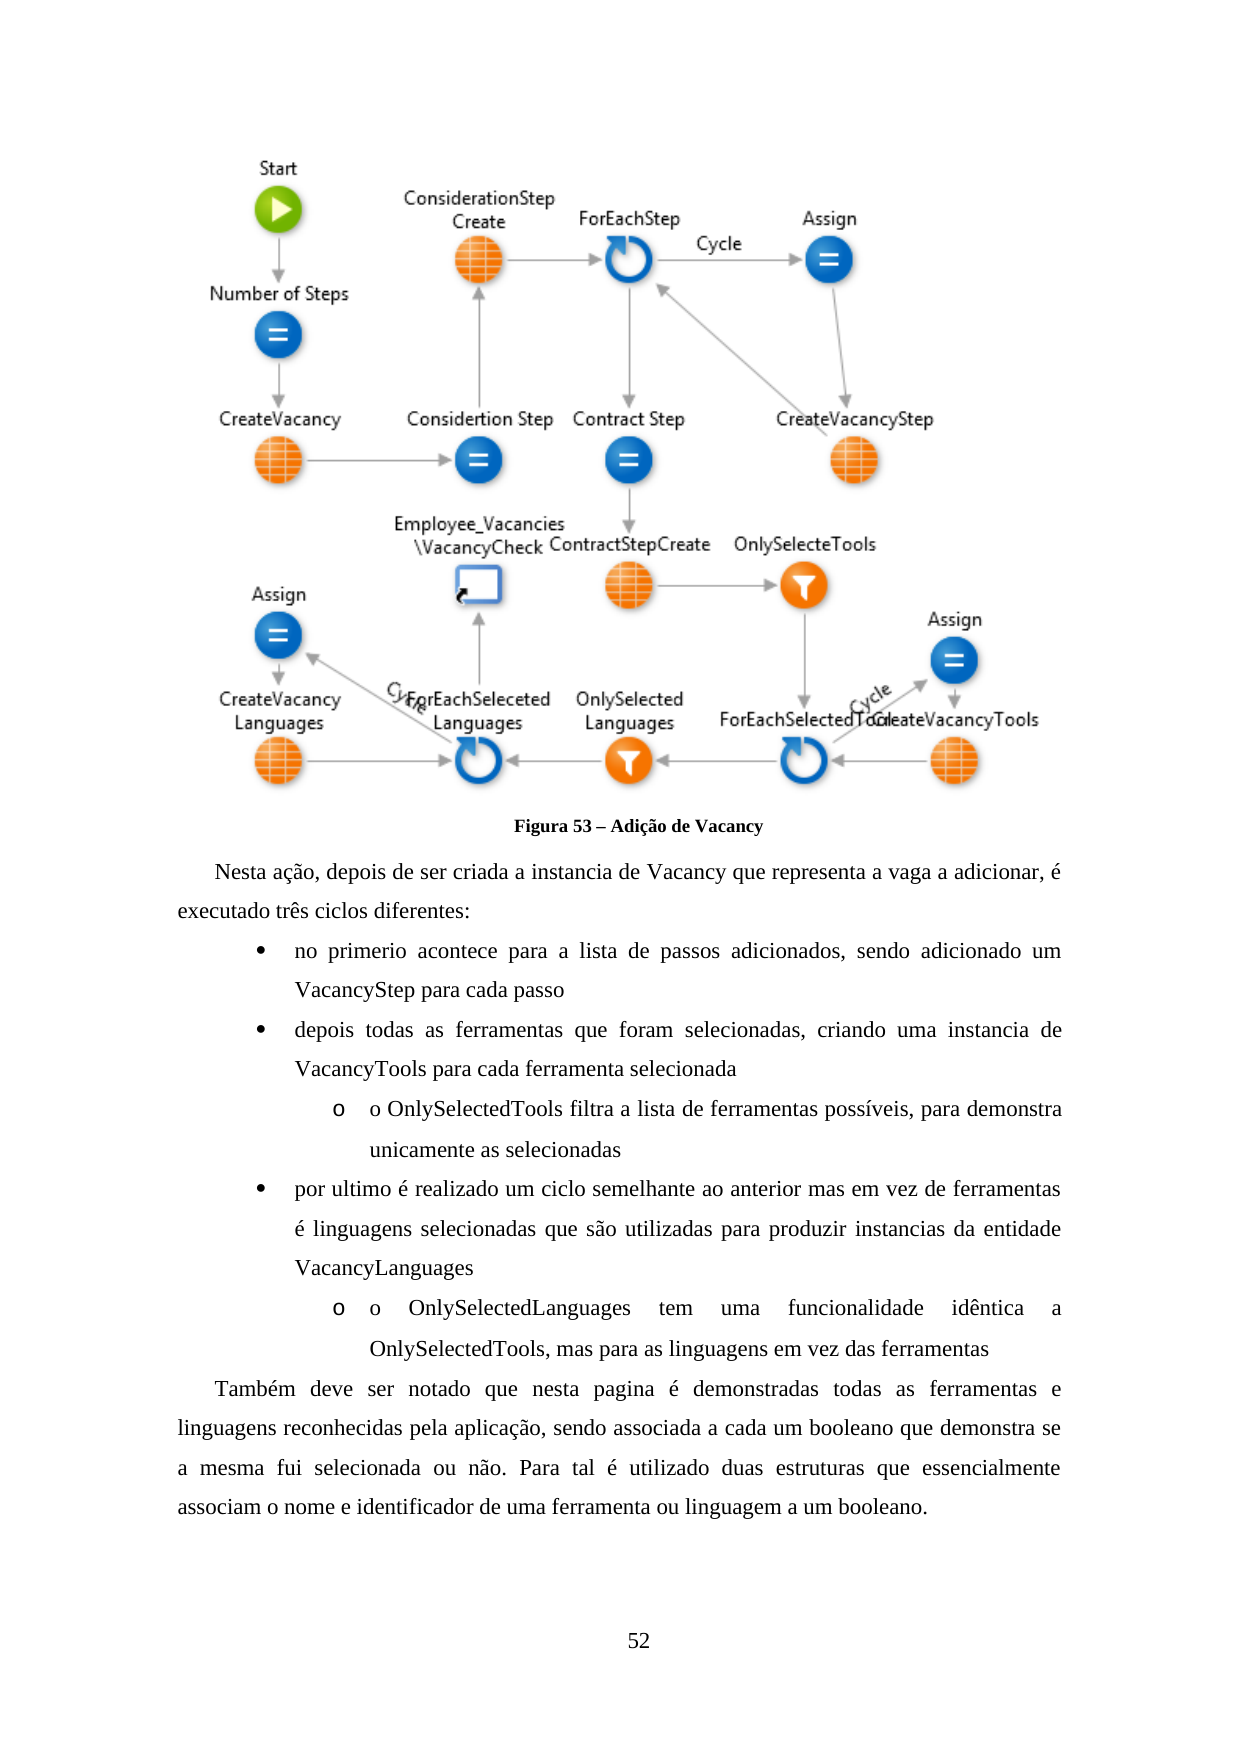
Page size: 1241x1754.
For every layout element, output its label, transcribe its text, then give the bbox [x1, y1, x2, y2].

list o OnlySelectedLanguages tem uma funcionalidade idêntica a OnlySelectedTools, mas para as linguagens em vez das ferramentas [332, 1294, 1063, 1362]
list depois todas as ferramentas que foram selecionadas, criando uma instancia de VacancyTools para cada ferramenta selecionada [257, 1016, 1063, 1082]
text Também deve ser notado que nesta pagina é demonstradas todas as ferramentas e linguagens reconhecidas pela aplicação, sendo associada a cada um booleano que demonstra se a mesma fui selecionada ou não. Para tal é utilizado duas estruturas que essencialmente associam o nome e identificador de uma ferramenta ou linguagem a um booleano. [177, 1375, 1063, 1519]
list no primerio acontece para a lista de passos adicionados, sendo adicionado um VacancyStep para cada passo [257, 937, 1063, 1003]
list o OnlySelectedTools filtra a lista de ferramentas possíveis, para demonstra unicamente as selecionadas [332, 1095, 1063, 1162]
list por ultimo é realizado um ciclo semelhante ao anterior mas em vez de ferramentas é linguagens selecionadas que são utilizadas para produzir instancias da entidade VacancyLanguages [257, 1176, 1063, 1281]
text Figura 53 – Adição de Vacancy [177, 815, 1063, 837]
picture [191, 147, 1049, 803]
text Nesta ação, depois de ser criada a instancia de Vacancy que representa a vaga a adicionar, é executado três ciclos diferentes: [177, 858, 1063, 924]
